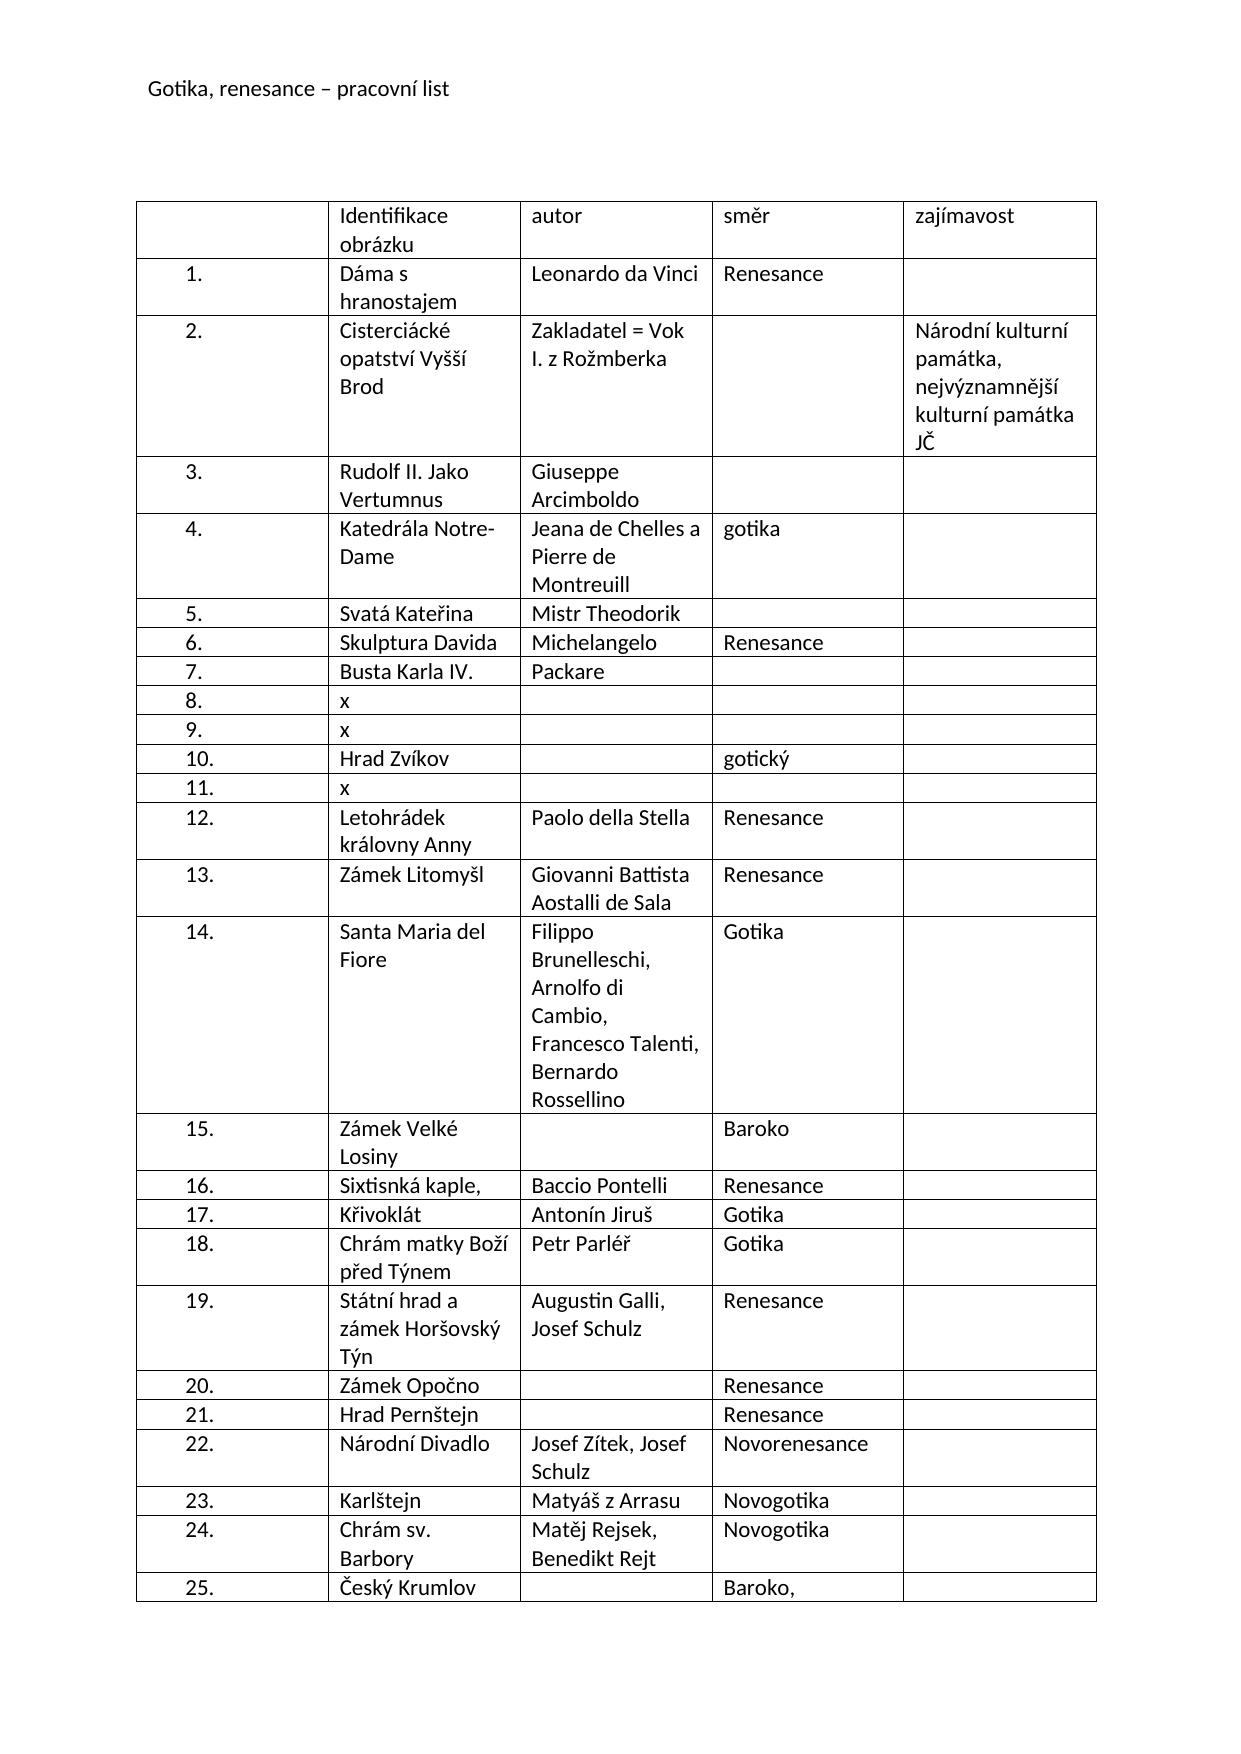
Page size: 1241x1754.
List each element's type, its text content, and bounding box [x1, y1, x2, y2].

table_cell [137, 1171, 328, 1199]
table_cell [904, 1487, 1096, 1514]
table_cell Michelangelo [521, 628, 712, 656]
table_cell x [329, 774, 520, 802]
table_cell Jeana de Chelles a Pierre de Montreuill [521, 514, 712, 598]
table_cell Renesance [713, 259, 903, 315]
table_cell [137, 860, 328, 916]
table_cell Skulptura Davida [329, 628, 520, 656]
table_cell Matyáš z Arrasu [521, 1487, 712, 1514]
table_cell Karlštejn [329, 1487, 520, 1514]
table_cell [521, 745, 712, 772]
table_cell Dáma s hranostajem [329, 259, 520, 315]
table_cell [713, 657, 903, 685]
table_cell [904, 1430, 1096, 1486]
table_cell [904, 514, 1096, 598]
table_cell [904, 1286, 1096, 1370]
table_cell [713, 599, 903, 627]
table_cell [713, 457, 903, 513]
table_cell Packare [521, 657, 712, 685]
table_cell [904, 917, 1096, 1113]
table_cell [904, 1400, 1096, 1428]
table_cell [137, 316, 328, 456]
table_cell Národní Divadlo [329, 1430, 520, 1486]
table_cell [137, 686, 328, 714]
table_cell x [329, 686, 520, 714]
table_cell [137, 259, 328, 315]
table_cell Gotika [713, 1229, 903, 1285]
table_cell [904, 745, 1096, 772]
table_cell Katedrála Notre-Dame [329, 514, 520, 598]
table_cell Baroko, Renesance [713, 1573, 903, 1601]
table_cell [904, 259, 1096, 315]
table_cell Renesance [713, 803, 903, 859]
table_cell Renesance [713, 1171, 903, 1199]
table_cell [137, 457, 328, 513]
table_cell [137, 628, 328, 656]
table_header autor [521, 202, 712, 258]
table_cell [904, 1516, 1096, 1572]
table_cell Národní kulturní památka, nejvýznamnější kulturní památka JČ [904, 316, 1096, 456]
table_cell Matěj Rejsek, Benedikt Rejt [521, 1516, 712, 1572]
table_cell [137, 657, 328, 685]
table_cell Paolo della Stella [521, 803, 712, 859]
table_cell Josef Zítek, Josef Schulz [521, 1430, 712, 1486]
table_cell Petr Parléř [521, 1229, 712, 1285]
table_cell Zámek Velké Losiny [329, 1114, 520, 1170]
table_cell Letohrádek královny Anny [329, 803, 520, 859]
table_cell [904, 1200, 1096, 1228]
table_cell [521, 1400, 712, 1428]
table_header zajímavost [904, 202, 1096, 258]
table_cell [904, 774, 1096, 802]
table_cell Busta Karla IV. [329, 657, 520, 685]
table_cell [137, 1229, 328, 1285]
table_cell [904, 860, 1096, 916]
table_cell Renesance [713, 1286, 903, 1370]
table_cell [137, 1286, 328, 1370]
table_cell [904, 457, 1096, 513]
table_cell [137, 514, 328, 598]
table_cell [904, 599, 1096, 627]
table_cell Chrám matky Boží před Týnem [329, 1229, 520, 1285]
table_cell Leonardo da Vinci [521, 259, 712, 315]
table_cell [904, 803, 1096, 859]
table_cell Renesance [713, 628, 903, 656]
table_cell Santa Maria del Fiore [329, 917, 520, 1113]
table_cell [713, 316, 903, 456]
table_cell Novorenesance [713, 1430, 903, 1486]
table_cell [904, 1229, 1096, 1285]
table_cell [137, 1573, 328, 1601]
table_cell Státní hrad a zámek Horšovský Týn [329, 1286, 520, 1370]
table_cell [904, 686, 1096, 714]
table_cell [137, 745, 328, 772]
table_cell x [329, 715, 520, 743]
table_cell Zámek Opočno [329, 1371, 520, 1399]
table_header směr [713, 202, 903, 258]
table_cell [904, 657, 1096, 685]
table_cell [137, 715, 328, 743]
table_cell Gotika [713, 917, 903, 1113]
table_cell [137, 1430, 328, 1486]
table_cell [713, 715, 903, 743]
table_cell Mistr Theodorik [521, 599, 712, 627]
table_cell Český Krumlov [329, 1573, 520, 1601]
table_cell Zámek Litomyšl [329, 860, 520, 916]
table_cell Sixtisnká kaple, [329, 1171, 520, 1199]
table_cell [137, 774, 328, 802]
table_cell Novogotika [713, 1487, 903, 1514]
table_cell [137, 1371, 328, 1399]
table_cell Gotika [713, 1200, 903, 1228]
table_header Identifikace obrázku [329, 202, 520, 258]
table_cell [904, 1573, 1096, 1601]
table_cell [904, 715, 1096, 743]
table_cell Baccio Pontelli [521, 1171, 712, 1199]
table_cell Antonín Jiruš [521, 1200, 712, 1228]
table_cell [713, 686, 903, 714]
table_cell Renesance [713, 860, 903, 916]
table_cell [137, 1114, 328, 1170]
table_cell [713, 774, 903, 802]
table_cell [137, 917, 328, 1113]
table_cell Renesance [713, 1400, 903, 1428]
table_cell [521, 774, 712, 802]
table_cell Novogotika [713, 1516, 903, 1572]
table_cell gotika [713, 514, 903, 598]
table_cell Hrad Pernštejn [329, 1400, 520, 1428]
table_cell Křivoklát [329, 1200, 520, 1228]
table_cell Zakladatel = Vok I. z Rožmberka [521, 316, 712, 456]
table_cell [521, 715, 712, 743]
table_cell [137, 1200, 328, 1228]
table_cell Hrad Zvíkov [329, 745, 520, 772]
table_cell Cisterciácké opatství Vyšší Brod [329, 316, 520, 456]
table_cell [137, 803, 328, 859]
table_cell gotický [713, 745, 903, 772]
table_cell [521, 686, 712, 714]
table_cell [137, 1400, 328, 1428]
table_cell Baroko [713, 1114, 903, 1170]
table_cell [904, 1371, 1096, 1399]
table_cell Filippo Brunelleschi, Arnolfo di Cambio, Francesco Talenti, Bernardo Rossellino [521, 917, 712, 1113]
table_cell [521, 1371, 712, 1399]
table_cell [137, 1516, 328, 1572]
table_cell [521, 1114, 712, 1170]
table_cell Giovanni Battista Aostalli de Sala [521, 860, 712, 916]
table_cell [137, 1487, 328, 1514]
table_cell [904, 1171, 1096, 1199]
table_cell Augustin Galli, Josef Schulz [521, 1286, 712, 1370]
table_cell [521, 1573, 712, 1601]
table_cell Giuseppe Arcimboldo [521, 457, 712, 513]
table_header [137, 202, 328, 258]
table_cell [904, 1114, 1096, 1170]
table_cell [904, 628, 1096, 656]
table_cell Rudolf II. Jako Vertumnus [329, 457, 520, 513]
table_cell Chrám sv. Barbory [329, 1516, 520, 1572]
table_cell [137, 599, 328, 627]
table_cell Svatá Kateřina [329, 599, 520, 627]
table_cell Renesance [713, 1371, 903, 1399]
